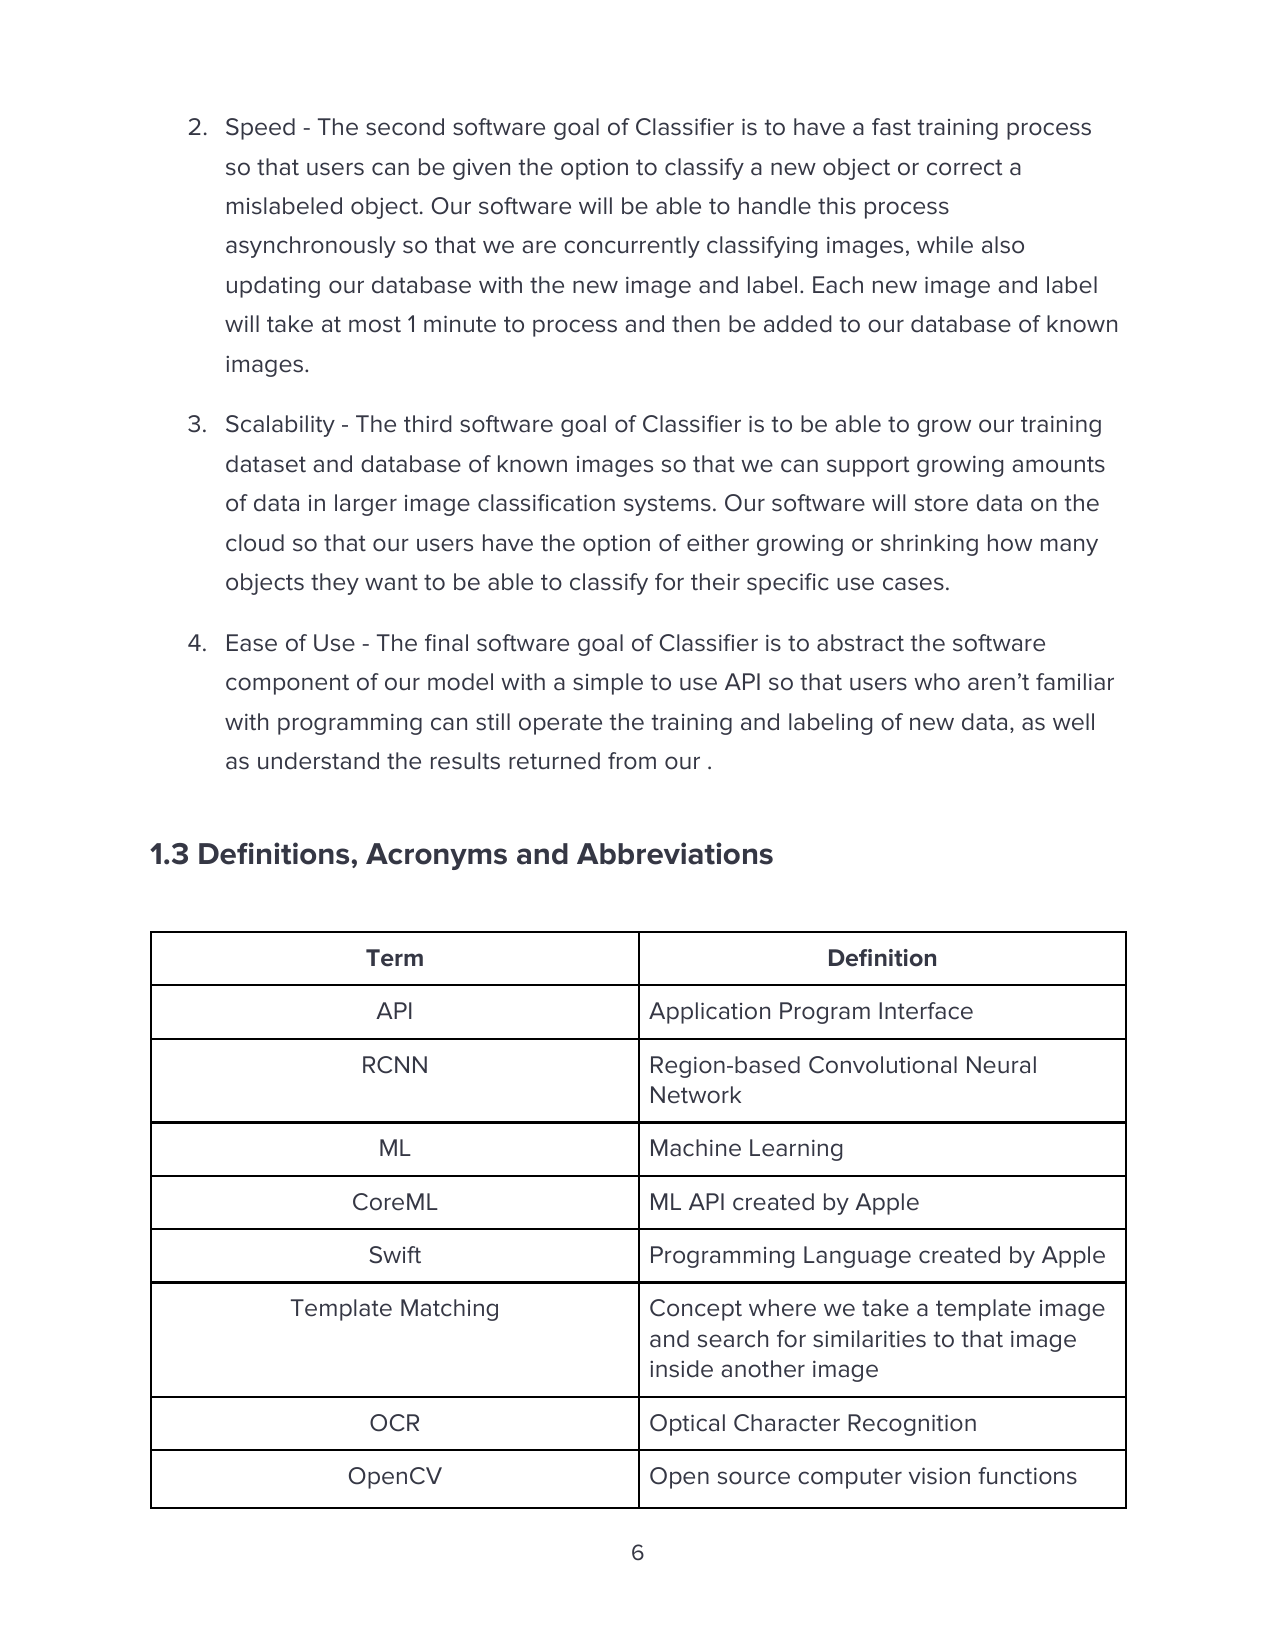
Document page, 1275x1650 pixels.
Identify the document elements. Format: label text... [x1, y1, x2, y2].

table_cell Region-based Convolutional Neural Network [640, 1040, 1125, 1121]
table_cell Programming Language created by Apple [640, 1230, 1125, 1281]
table_cell Swift [152, 1230, 638, 1281]
subtitle 1.3 Definitions, Acronyms and Abbreviations [150, 836, 1125, 874]
table_cell OCR [152, 1398, 638, 1449]
table_cell Machine Learning [640, 1124, 1125, 1175]
table_cell RCNN [152, 1040, 638, 1121]
list Ease of Use - The final software goal of Classifier is to abstract the software component of our model with a simple to use API so that users who aren’t familiar with programming can still operate the training and labeling of new data, as well as understand the results returned from our . [187, 628, 1125, 777]
table_cell Optical Character Recognition [640, 1398, 1125, 1449]
table_cell CoreML [152, 1177, 638, 1228]
list Speed - The second software goal of Classifier is to have a fast training process so that users can be given the option to classify a new object or correct a mislabeled object. Our software will be able to handle this process asynchronously so that we are concurrently classifying images, while also updating our database with the new image and label. Each new image and label will take at most 1 minute to process and then be added to our database of known images. [187, 112, 1125, 380]
table_cell ML API created by Apple [640, 1177, 1125, 1228]
list Scalability - The third software goal of Classifier is to be able to grow our training dataset and database of known images so that we can support growing amounts of data in larger image classification systems. Our software will store data on the cloud so that our users have the option of either growing or shrinking how many objects they want to be able to classify for their specific use cases. [187, 410, 1125, 598]
table_cell OpenCV [152, 1451, 638, 1507]
table_header Term [152, 933, 638, 984]
table_cell Open source computer vision functions [640, 1451, 1125, 1507]
table_cell Template Matching [152, 1284, 638, 1396]
table_cell API [152, 986, 638, 1038]
table_cell ML [152, 1124, 638, 1175]
table_cell Concept where we take a template image and search for similarities to that image inside another image [640, 1284, 1125, 1396]
table_cell Application Program Interface [640, 986, 1125, 1038]
table_header Definition [640, 933, 1125, 984]
